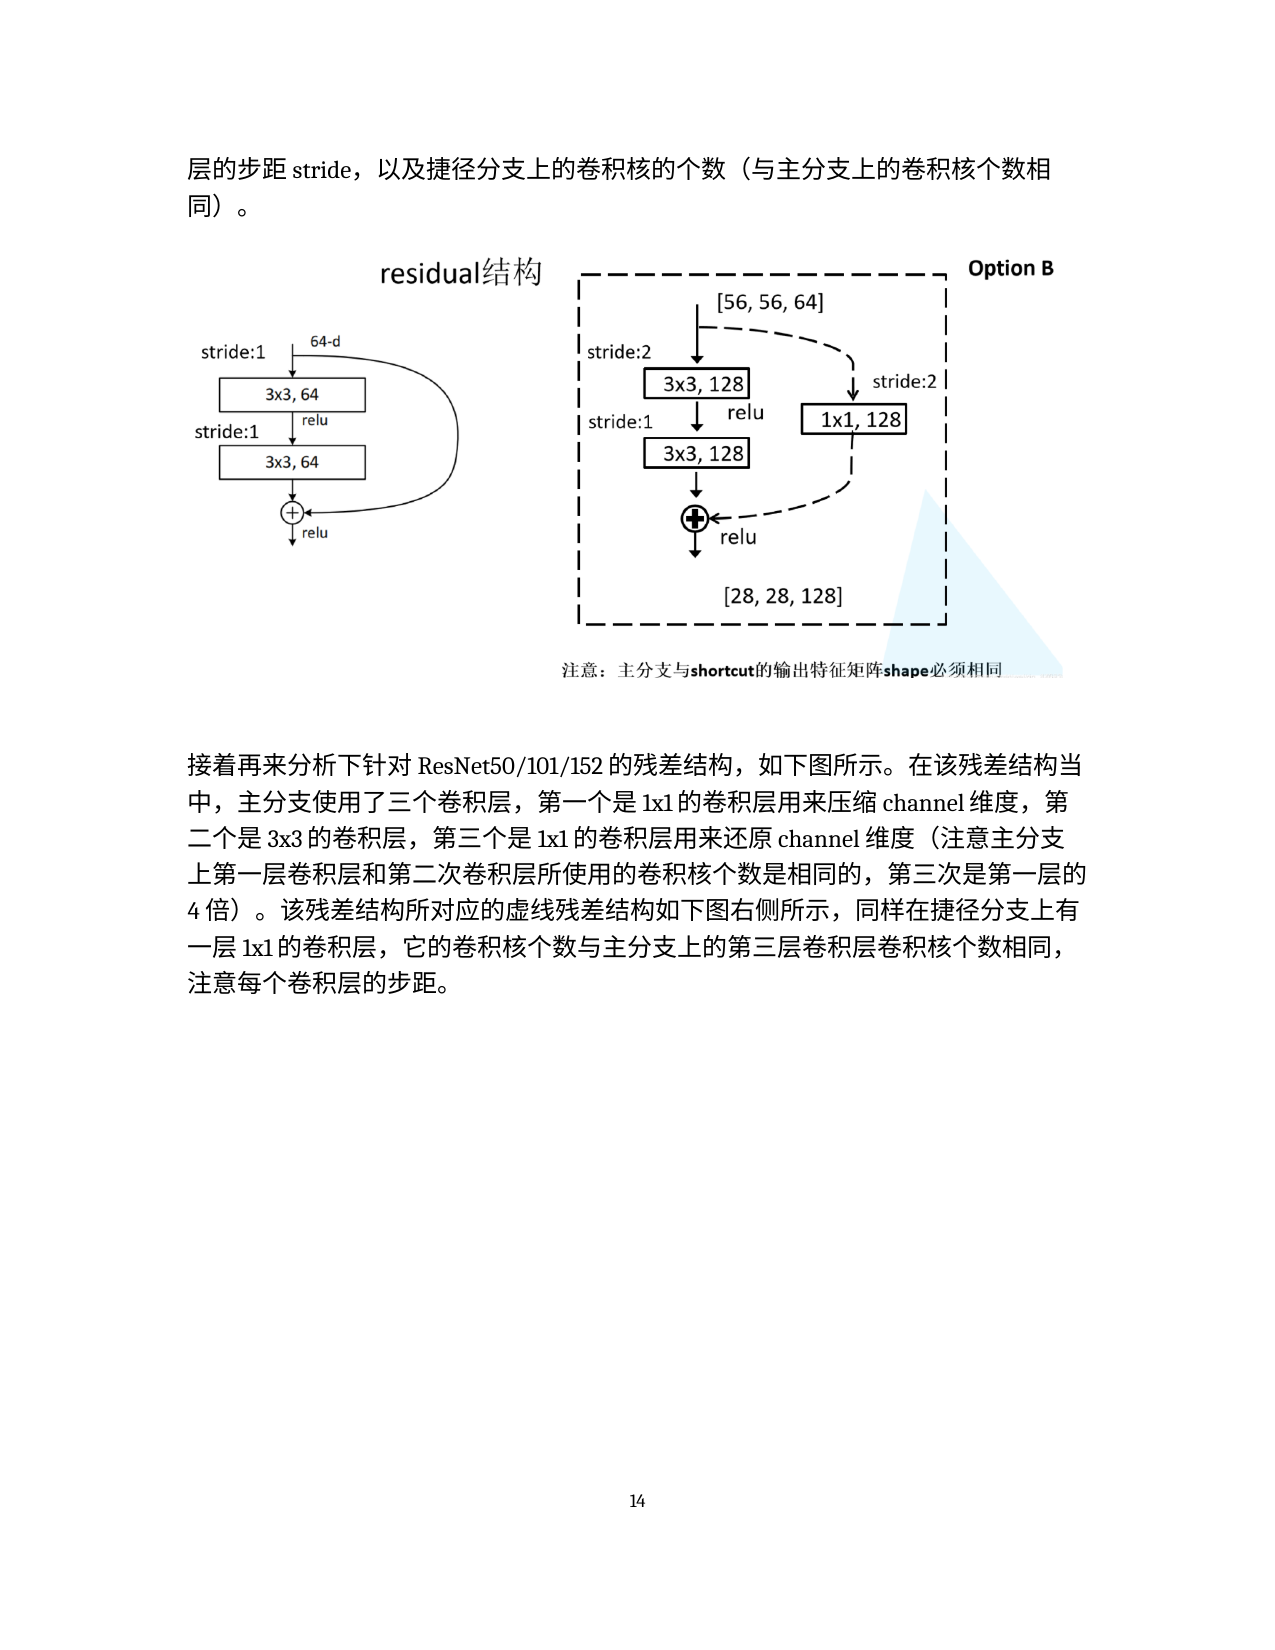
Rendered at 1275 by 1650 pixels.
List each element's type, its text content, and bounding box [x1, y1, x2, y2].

text 接着再来分析下针对ResNet50/101/152的残差结构，如下图所示。在该残差结构当中，主分支使用了三个卷积层，第一个是1x1的卷积层用来压缩channel维度，第二个是3x3的卷积层，第三个是1x1的卷积层用来还原channel维度（注意主分支上第一层卷积层和第二次卷积层所使用的卷积核个数是相同的，第三次是第一层的4倍）。该残差结构所对应的虚线残差结构如下图右侧所示，同样在捷径分支上有一层1x1的卷积层，它的卷积核个数与主分支上的第三层卷积层卷积核个数相同，注意每个卷积层的步距。 [187, 746, 1087, 999]
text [187, 150, 1087, 222]
picture [187, 241, 1063, 678]
